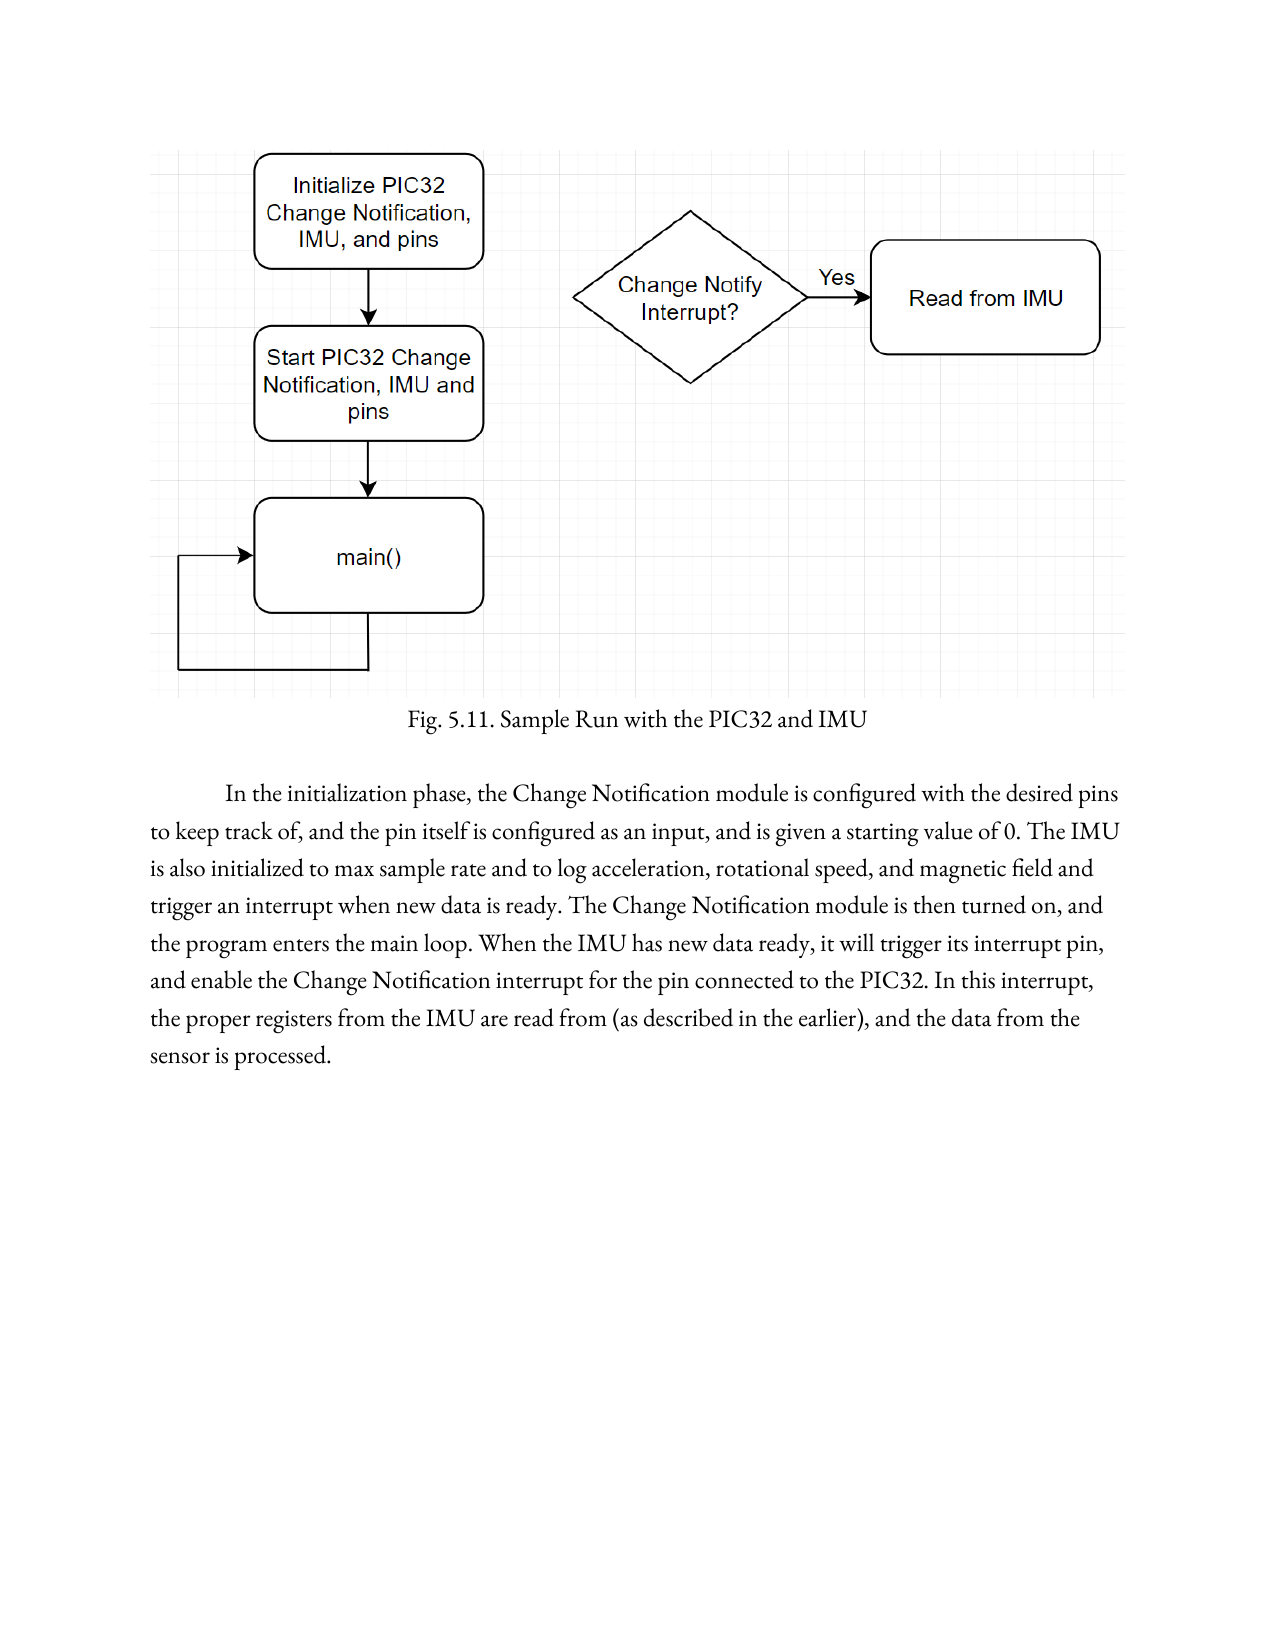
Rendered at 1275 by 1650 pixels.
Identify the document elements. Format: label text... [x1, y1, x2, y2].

picture [150, 150, 1125, 698]
text Fig. 5.11. Sample Run with the PIC32 and IMU [150, 702, 1125, 734]
text In the initialization phase, the Change Notification module is configured with the desired pins to keep track of, and the pin itself is configured as an input, and is given a starting value of 0. The IMU is also initialized to max sample rate and to log acceleration, rotational speed, and magnetic field and trigger an interrupt when new data is ready. The Change Notification module is then turned on, and the program enters the main loop. When the IMU has new data ready, it will trigger its interrupt pin, and enable the Change Notification interrupt for the pin connected to the PIC32. In this interrupt, the proper registers from the IMU are read from (as described in the earlier), and the data from the sensor is processed. [150, 777, 1125, 1071]
